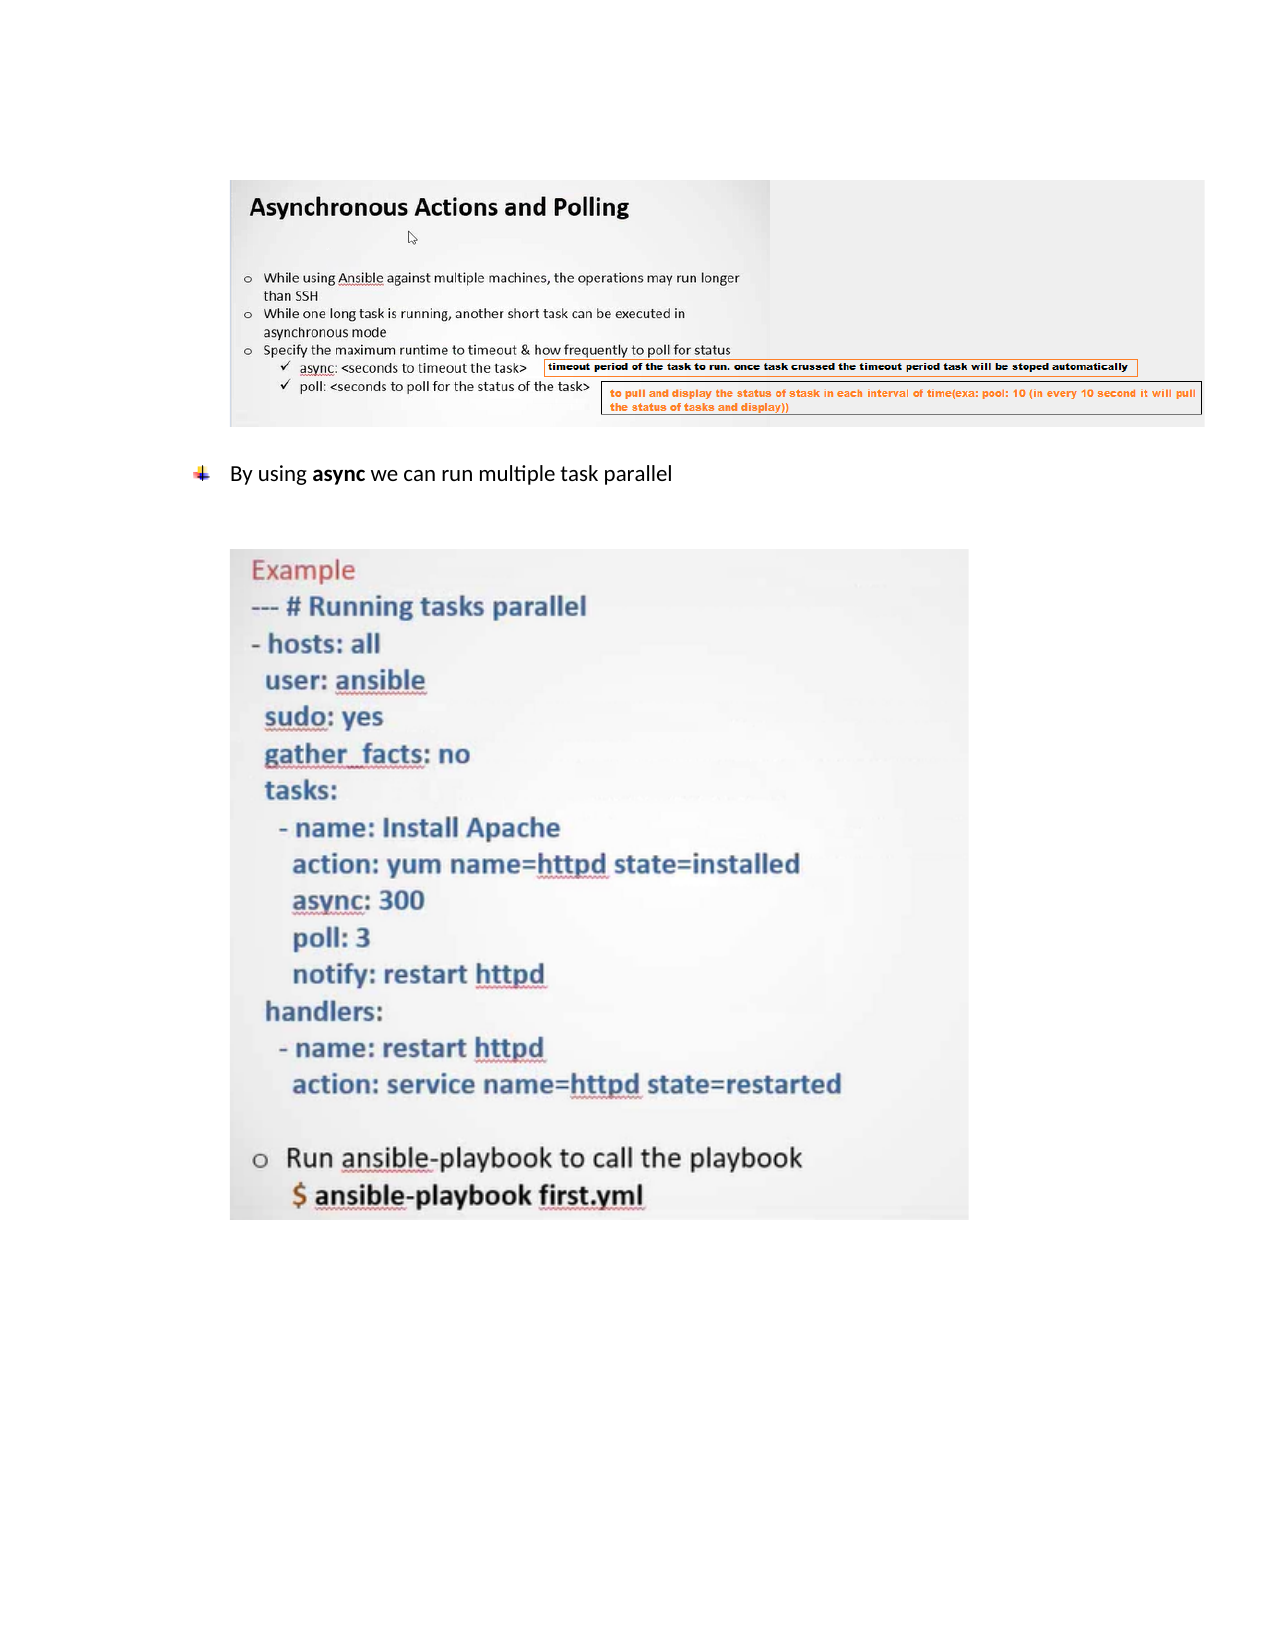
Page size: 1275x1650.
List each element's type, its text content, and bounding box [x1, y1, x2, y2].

picture [193, 464, 210, 481]
list By using async we can run multiple task parallel [192, 459, 1125, 487]
picture [229, 180, 1205, 427]
picture [229, 549, 969, 1220]
